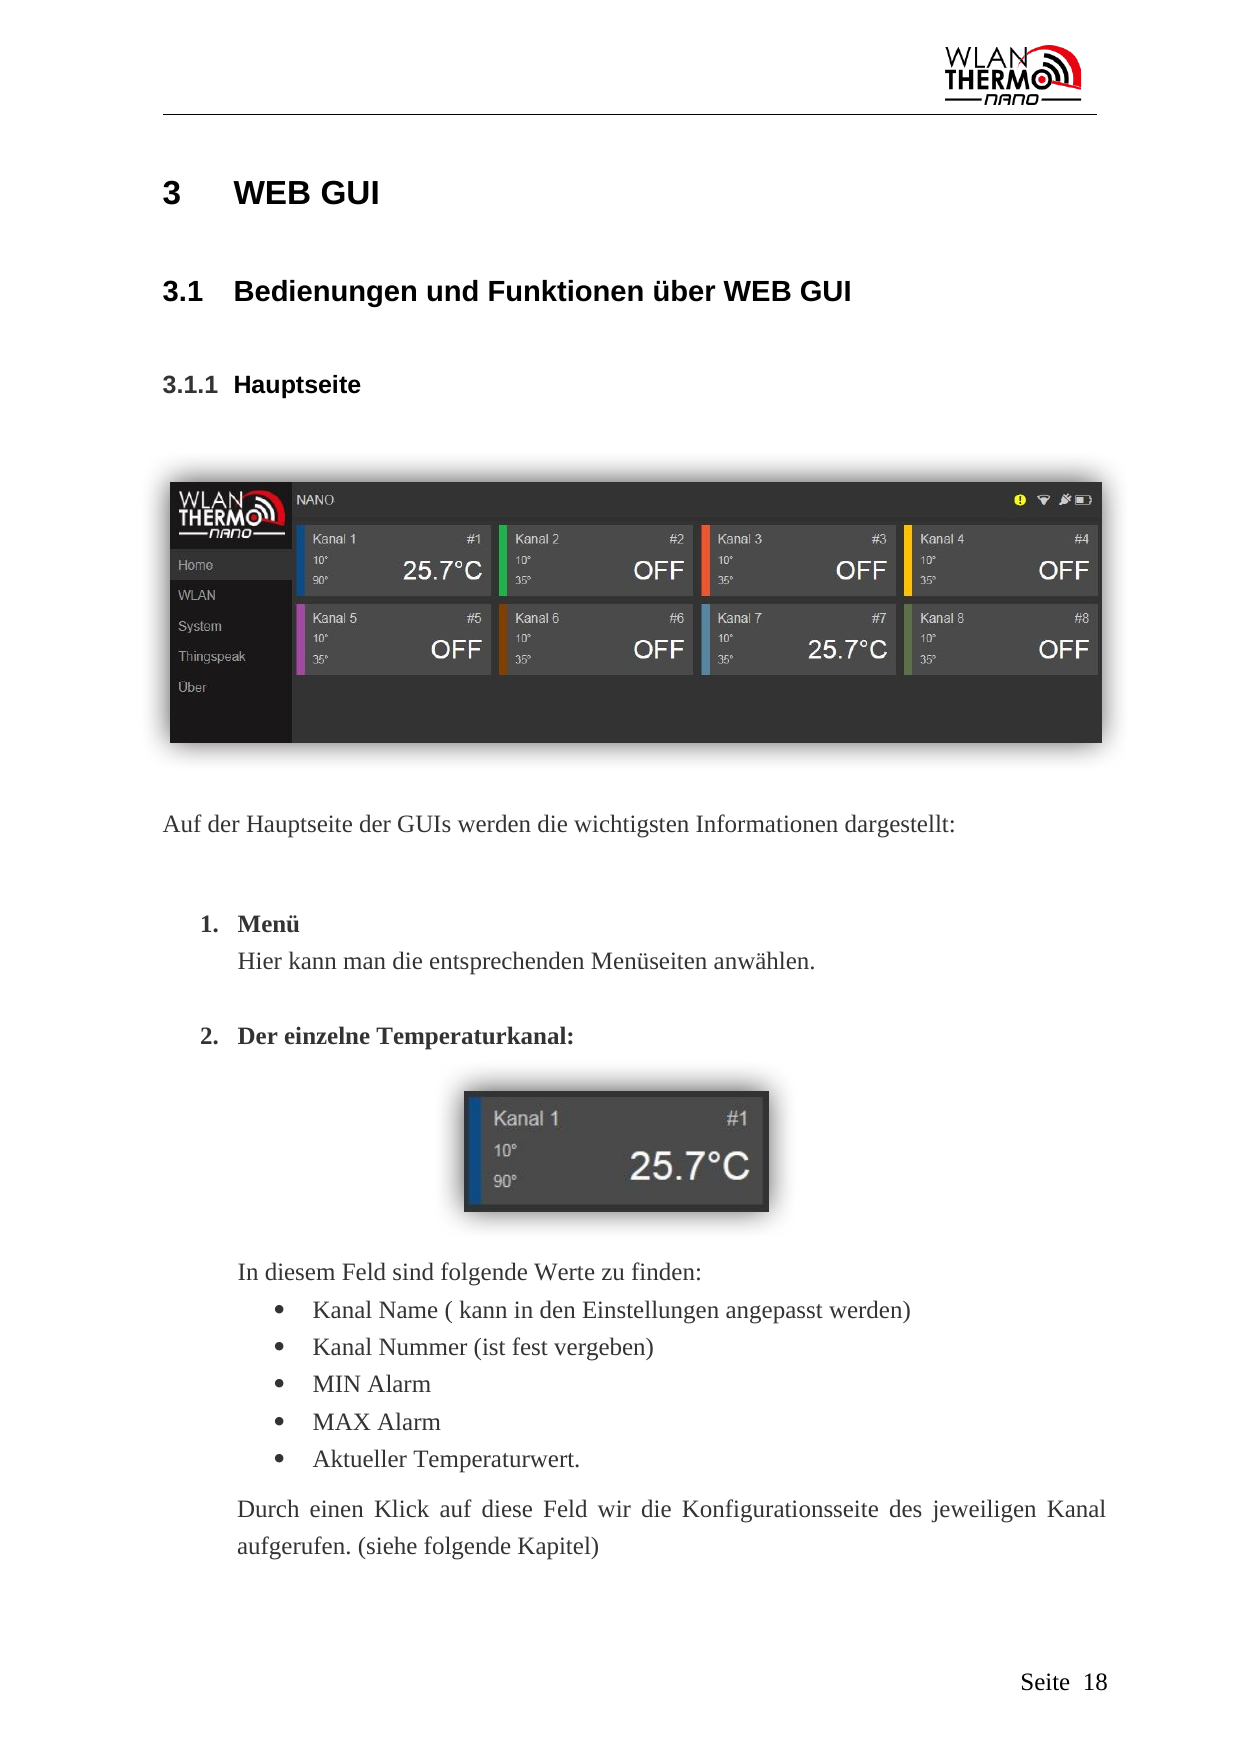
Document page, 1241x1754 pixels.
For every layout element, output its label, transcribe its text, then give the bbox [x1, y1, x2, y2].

subtitle WEB GUI [162, 173, 1107, 211]
list In diesem Feld sind folgende Werte zu finden: [237, 1257, 1107, 1286]
picture [170, 482, 1102, 743]
list Kanal Nummer (ist fest vergeben) [275, 1332, 1107, 1361]
list Menü [200, 909, 1107, 938]
list Aktueller Temperaturwert. [275, 1444, 1107, 1473]
text Auf der Hauptseite der GUIs werden die wichtigsten Informationen dargestellt: [162, 809, 1107, 838]
list Der einzelne Temperaturkanal: [200, 1021, 1107, 1050]
list Kanal Name ( kann in den Einstellungen angepasst werden) [275, 1295, 1107, 1323]
list MIN Alarm [275, 1369, 1107, 1398]
picture [945, 45, 1082, 105]
list Hier kann man die entsprechenden Menüseiten anwählen. [237, 946, 1107, 975]
subtitle Hauptseite [162, 370, 1107, 398]
picture [464, 1091, 769, 1212]
subtitle Bedienungen und Funktionen über WEB GUI [162, 274, 1107, 307]
list MAX Alarm [275, 1407, 1107, 1435]
text Durch einen Klick auf diese Feld wir die Konfigurationsseite des jeweiligen Kanal aufgerufen. (siehe folgende Kapitel) [237, 1494, 1107, 1560]
